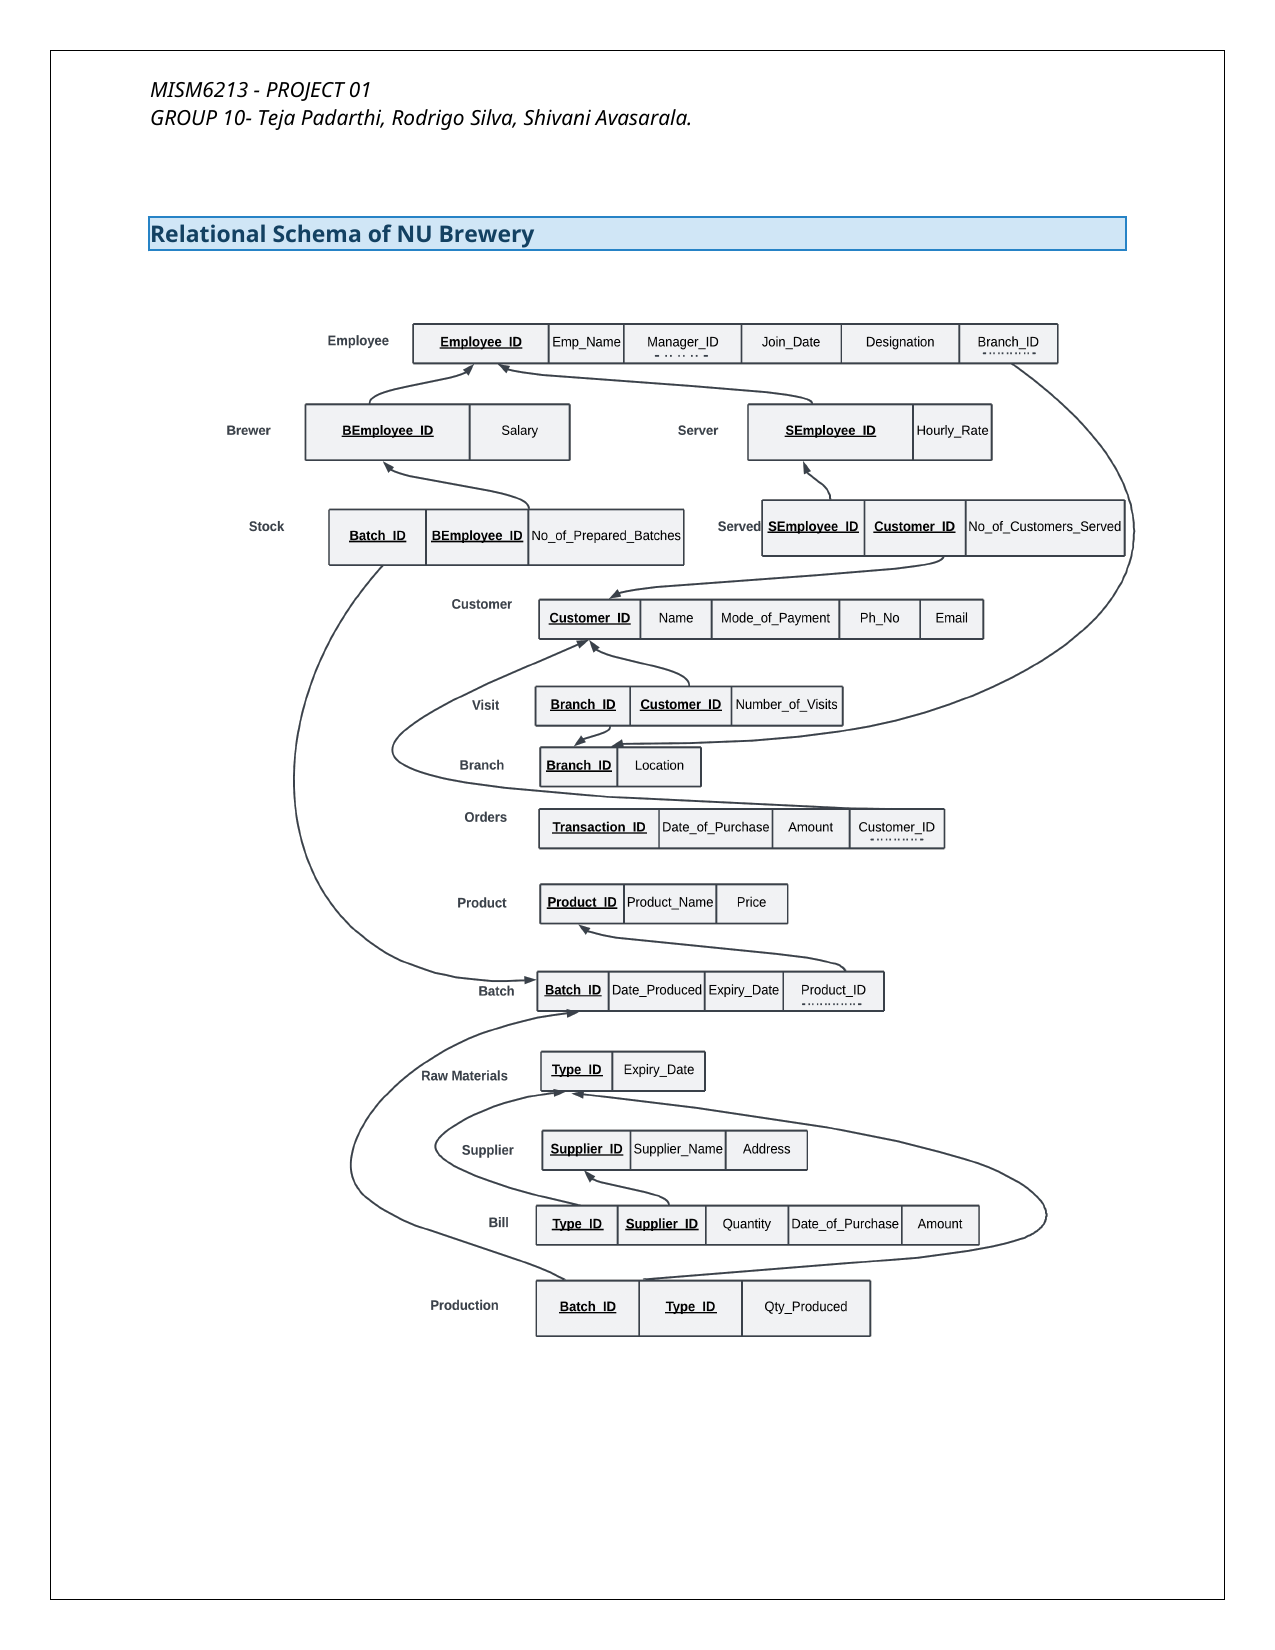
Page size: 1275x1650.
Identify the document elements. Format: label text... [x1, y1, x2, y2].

subtitle Relational Schema of NU Brewery [150, 218, 1125, 249]
picture [118, 300, 1157, 1361]
